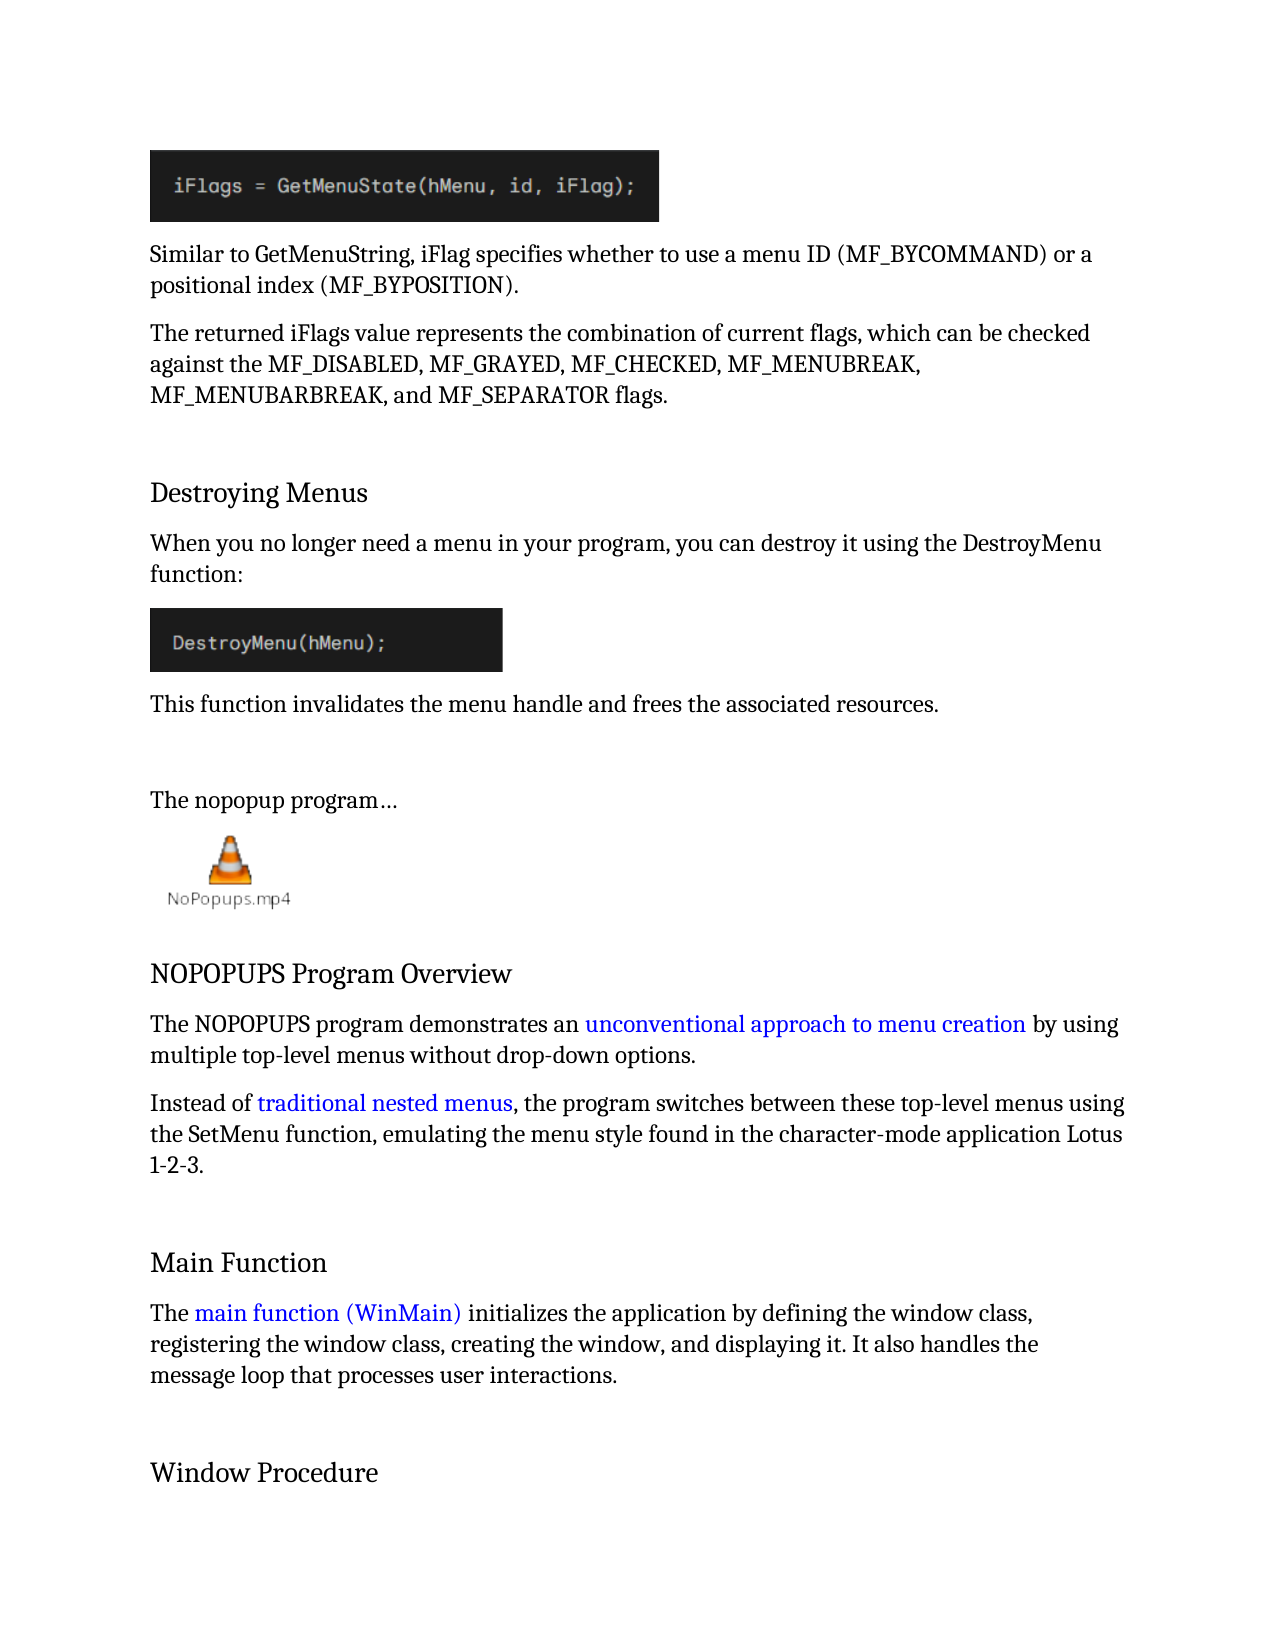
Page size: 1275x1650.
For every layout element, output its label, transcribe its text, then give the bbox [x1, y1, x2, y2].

text The main function (WinMain) initializes the application by defining the window class, registering the window class, creating the window, and displaying it. It also handles the message loop that processes user interactions. [150, 1299, 1125, 1389]
text The returned iFlags value represents the combination of current flags, which can be checked against the MF_DISABLED, MF_GRAYED, MF_CHECKED, MF_MENUBREAK, MF_MENUBARBREAK, and MF_SEPARATOR flags. [150, 319, 1125, 410]
text The nopopup program… [150, 786, 1125, 814]
text Window Procedure [150, 1456, 1125, 1490]
text NOPOPUPS Program Overview [150, 957, 1125, 990]
text Instead of traditional nested menus, the program switches between these top-level menus using the SetMenu function, emulating the menu style found in the character-mode application Lotus 1-2-3. [150, 1088, 1125, 1179]
text Similar to GetMenuString, iFlag specifies whether to use a menu ID (MF_BYCOMMAND) or a positional index (MF_BYPOSITION). [150, 240, 1125, 300]
text Destroying Menus [150, 476, 1125, 510]
text When you no longer need a menu in your program, you can destroy it using the DestroyMenu function: [150, 529, 1125, 589]
picture [150, 608, 503, 672]
text Main Function [150, 1246, 1125, 1279]
text This function invalidates the menu handle and frees the associated resources. [150, 690, 1125, 719]
text The NOPOPUPS program demonstrates an unconventional approach to menu creation by using multiple top-level menus without drop-down options. [150, 1010, 1125, 1069]
picture [150, 150, 660, 222]
